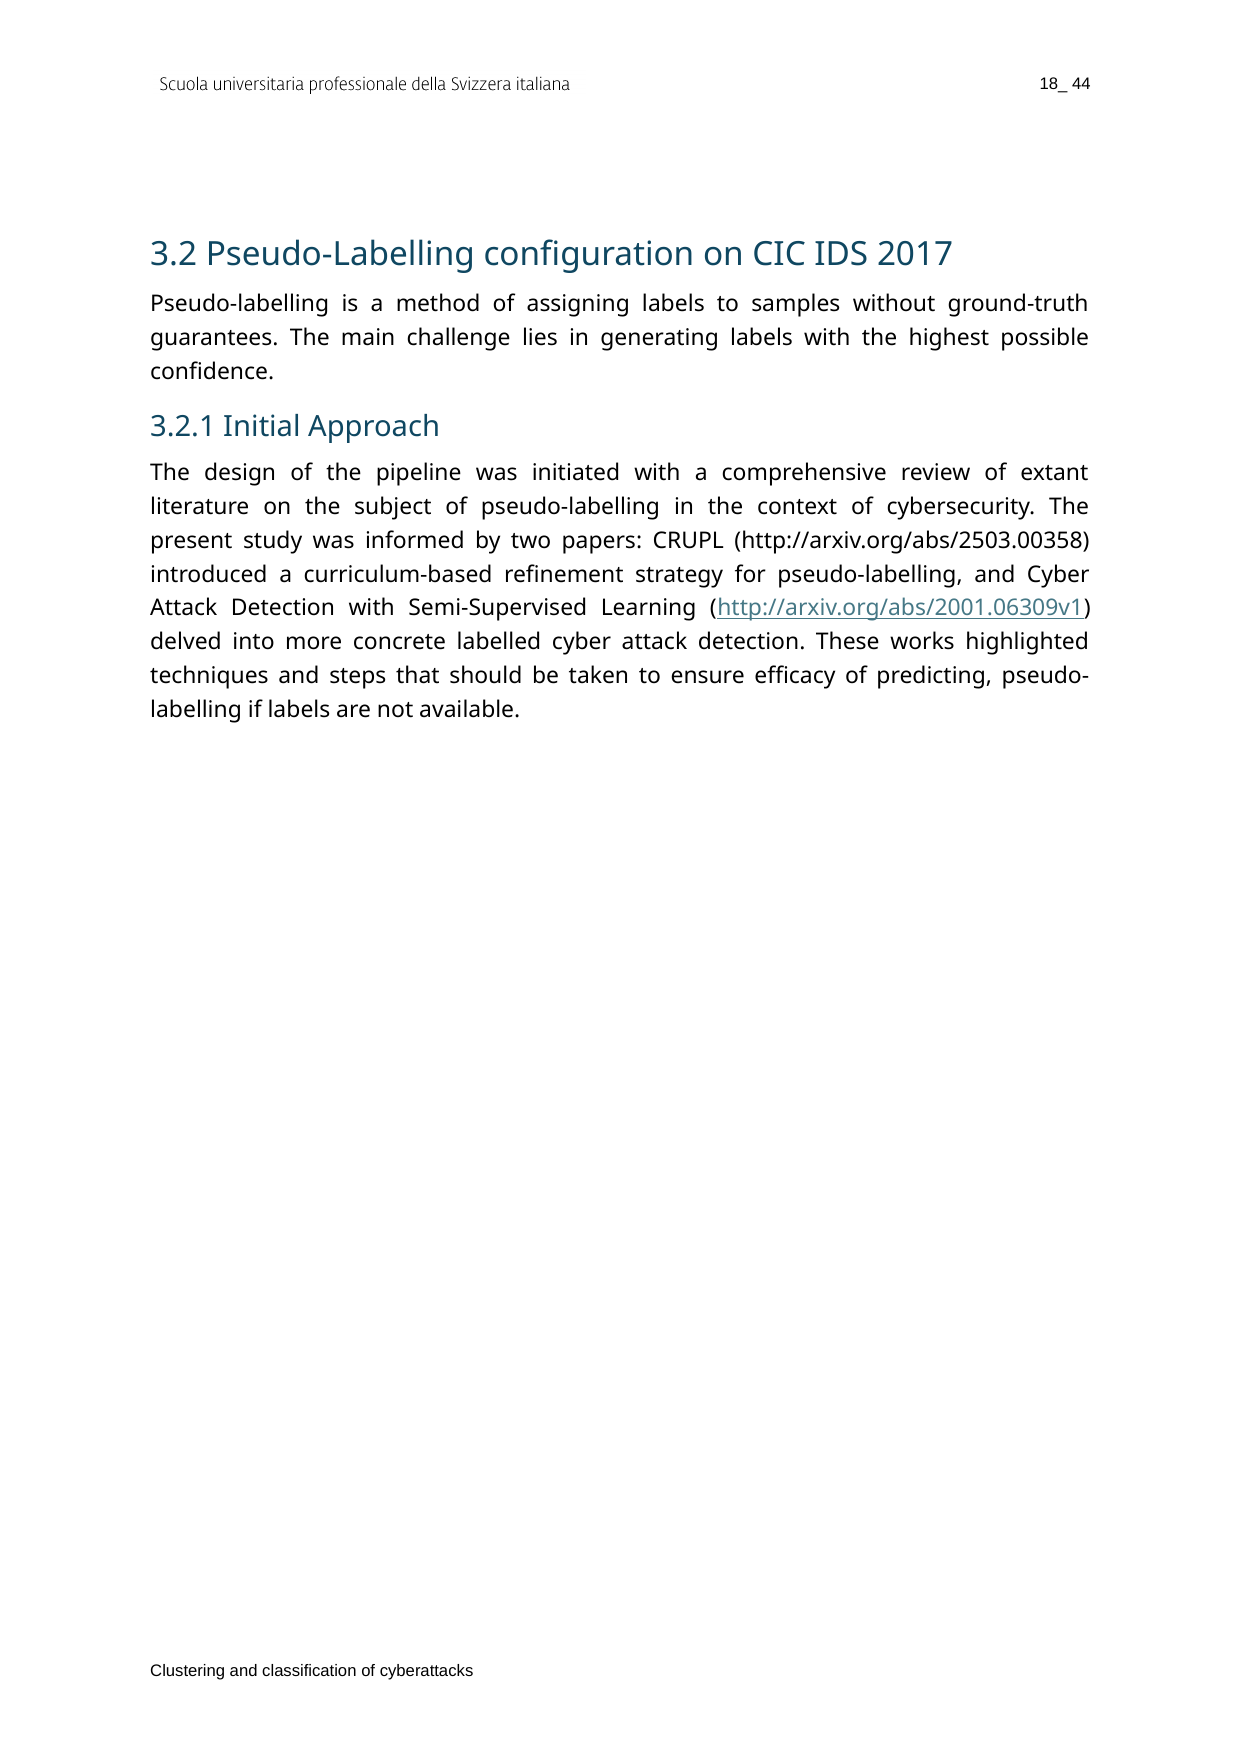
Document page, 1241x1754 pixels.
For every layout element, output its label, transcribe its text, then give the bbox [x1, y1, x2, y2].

picture [152, 70, 586, 98]
subtitle 3.2.1 Initial Approach [150, 405, 1090, 445]
text The design of the pipeline was initiated with a comprehensive review of extant literature on the subject of pseudo-labelling in the context of cybersecurity. The present study was informed by two papers: CRUPL (http://arxiv.org/abs/2503.00358) introduced a curriculum-based refinement strategy for pseudo-labelling, and Cyber Attack Detection with Semi-Supervised Learning (http://arxiv.org/abs/2001.06309v1) delved into more concrete labelled cyber attack detection. These works highlighted techniques and steps that should be taken to ensure efficacy of predicting, pseudo-labelling if labels are not available. [150, 456, 1090, 724]
text Pseudo-labelling is a method of assigning labels to samples without ground-truth guarantees. The main challenge lies in generating labels with the highest possible confidence. [150, 287, 1090, 386]
subtitle 3.2 Pseudo-Labelling configuration on CIC IDS 2017 [150, 230, 1090, 275]
